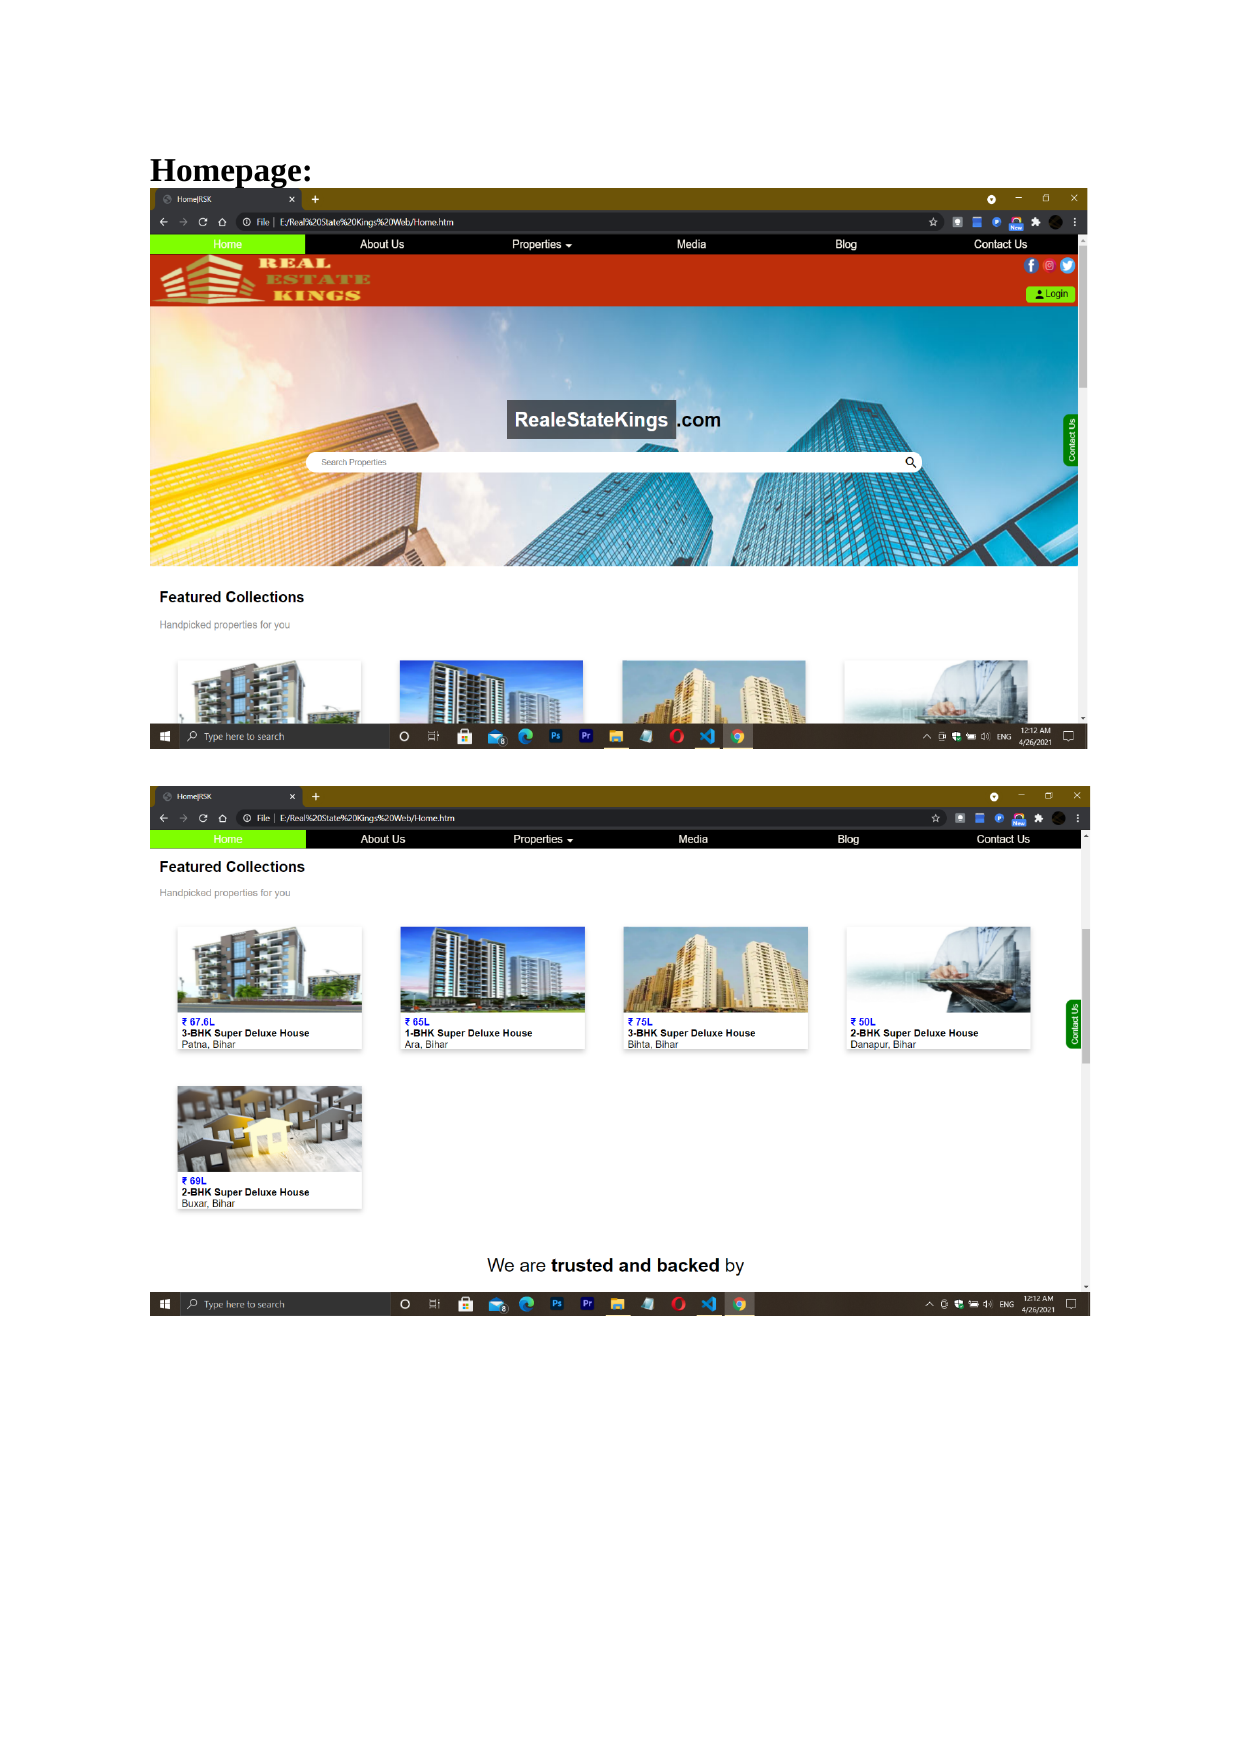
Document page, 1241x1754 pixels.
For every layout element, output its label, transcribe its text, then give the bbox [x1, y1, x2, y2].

picture [150, 188, 1088, 749]
picture [150, 786, 1091, 1316]
